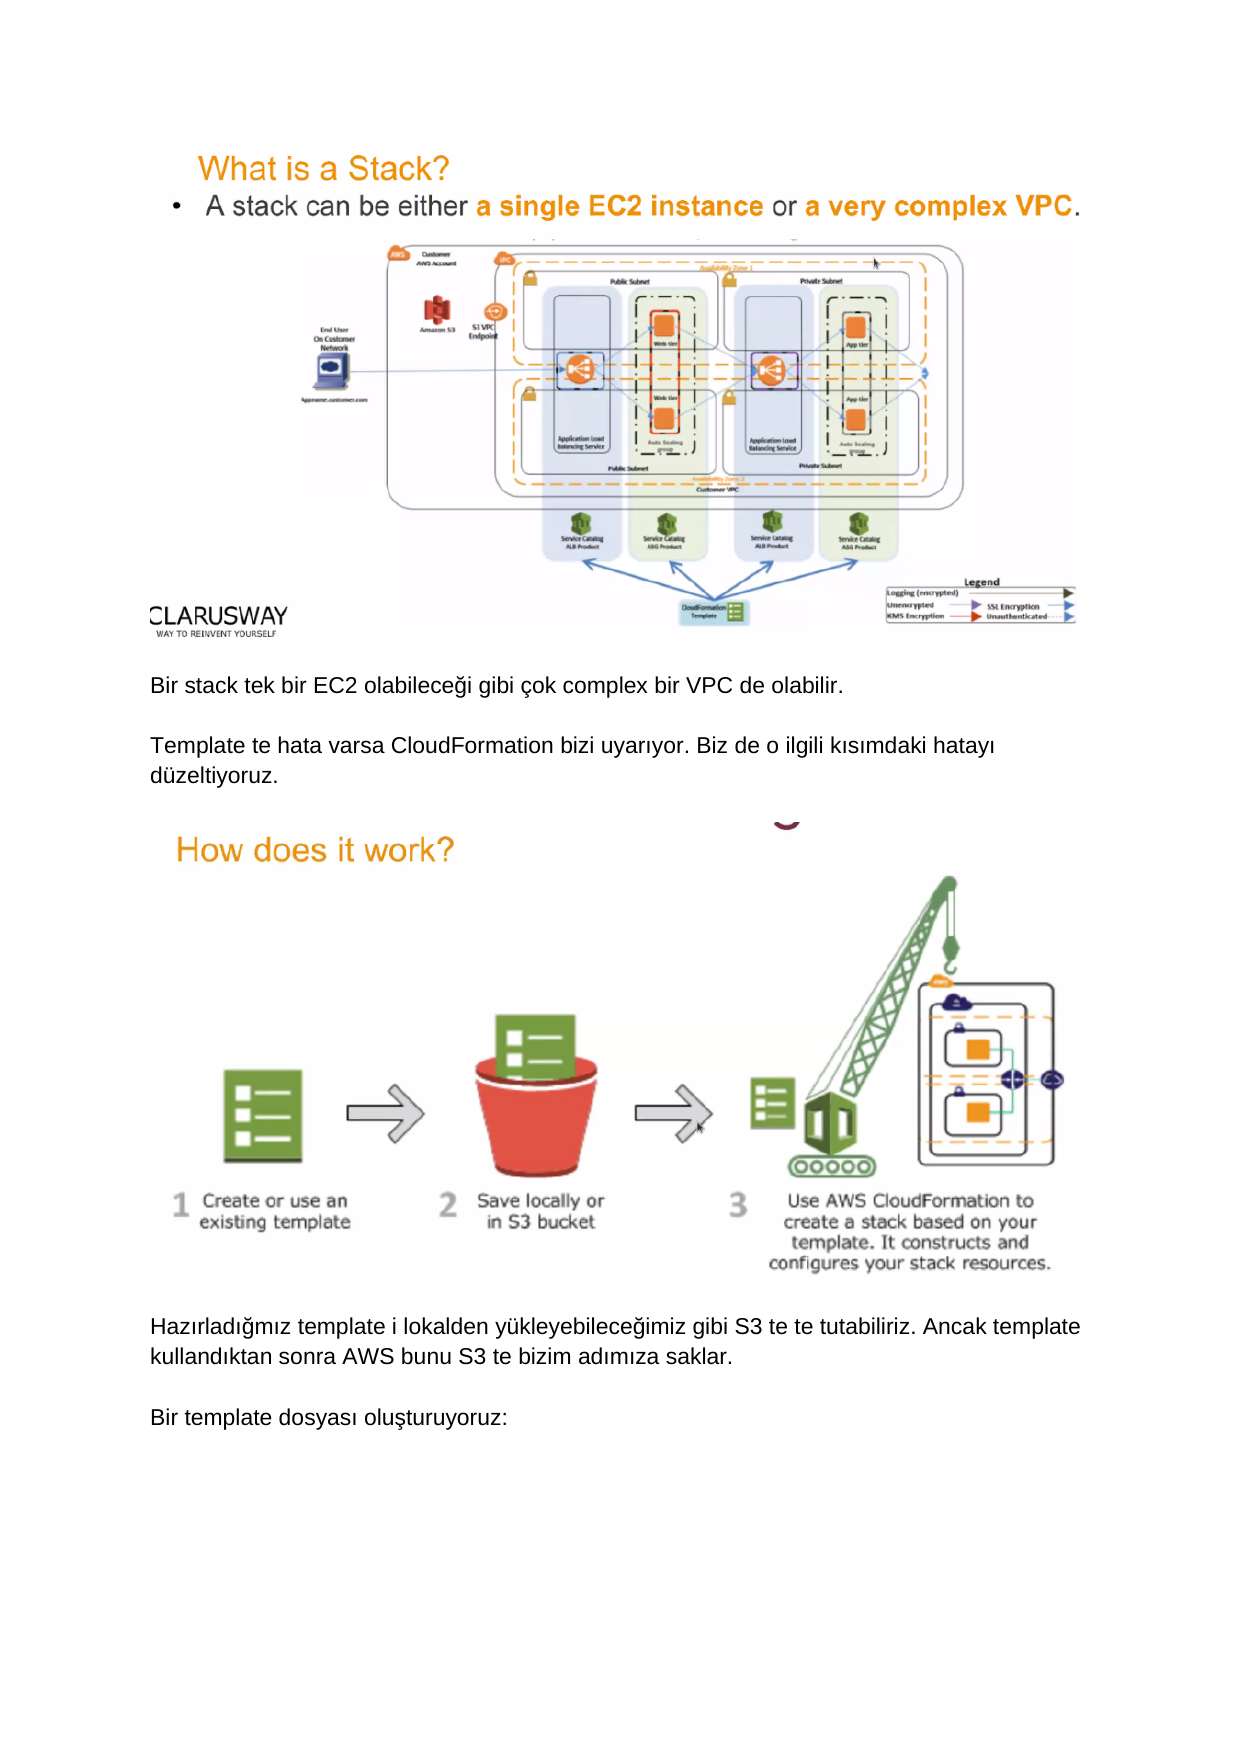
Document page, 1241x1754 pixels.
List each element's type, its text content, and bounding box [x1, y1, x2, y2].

text Template te hata varsa CloudFormation bizi uyarıyor. Biz de o ilgili kısımdaki hatayı düzeltiyoruz. [150, 732, 1090, 788]
text Bir template dosyası oluşturuyoruz: [150, 1403, 1090, 1430]
text Hazırladığmız template i lokalden yükleyebileceğimiz gibi S3 te te tutabiliriz. Ancak template kullandıktan sonra AWS bunu S3 te bizim adımıza saklar. [150, 1313, 1090, 1369]
picture [150, 822, 1091, 1279]
picture [150, 150, 1091, 638]
text Bir stack tek bir EC2 olabileceği gibi çok complex bir VPC de olabilir. [150, 672, 1090, 698]
